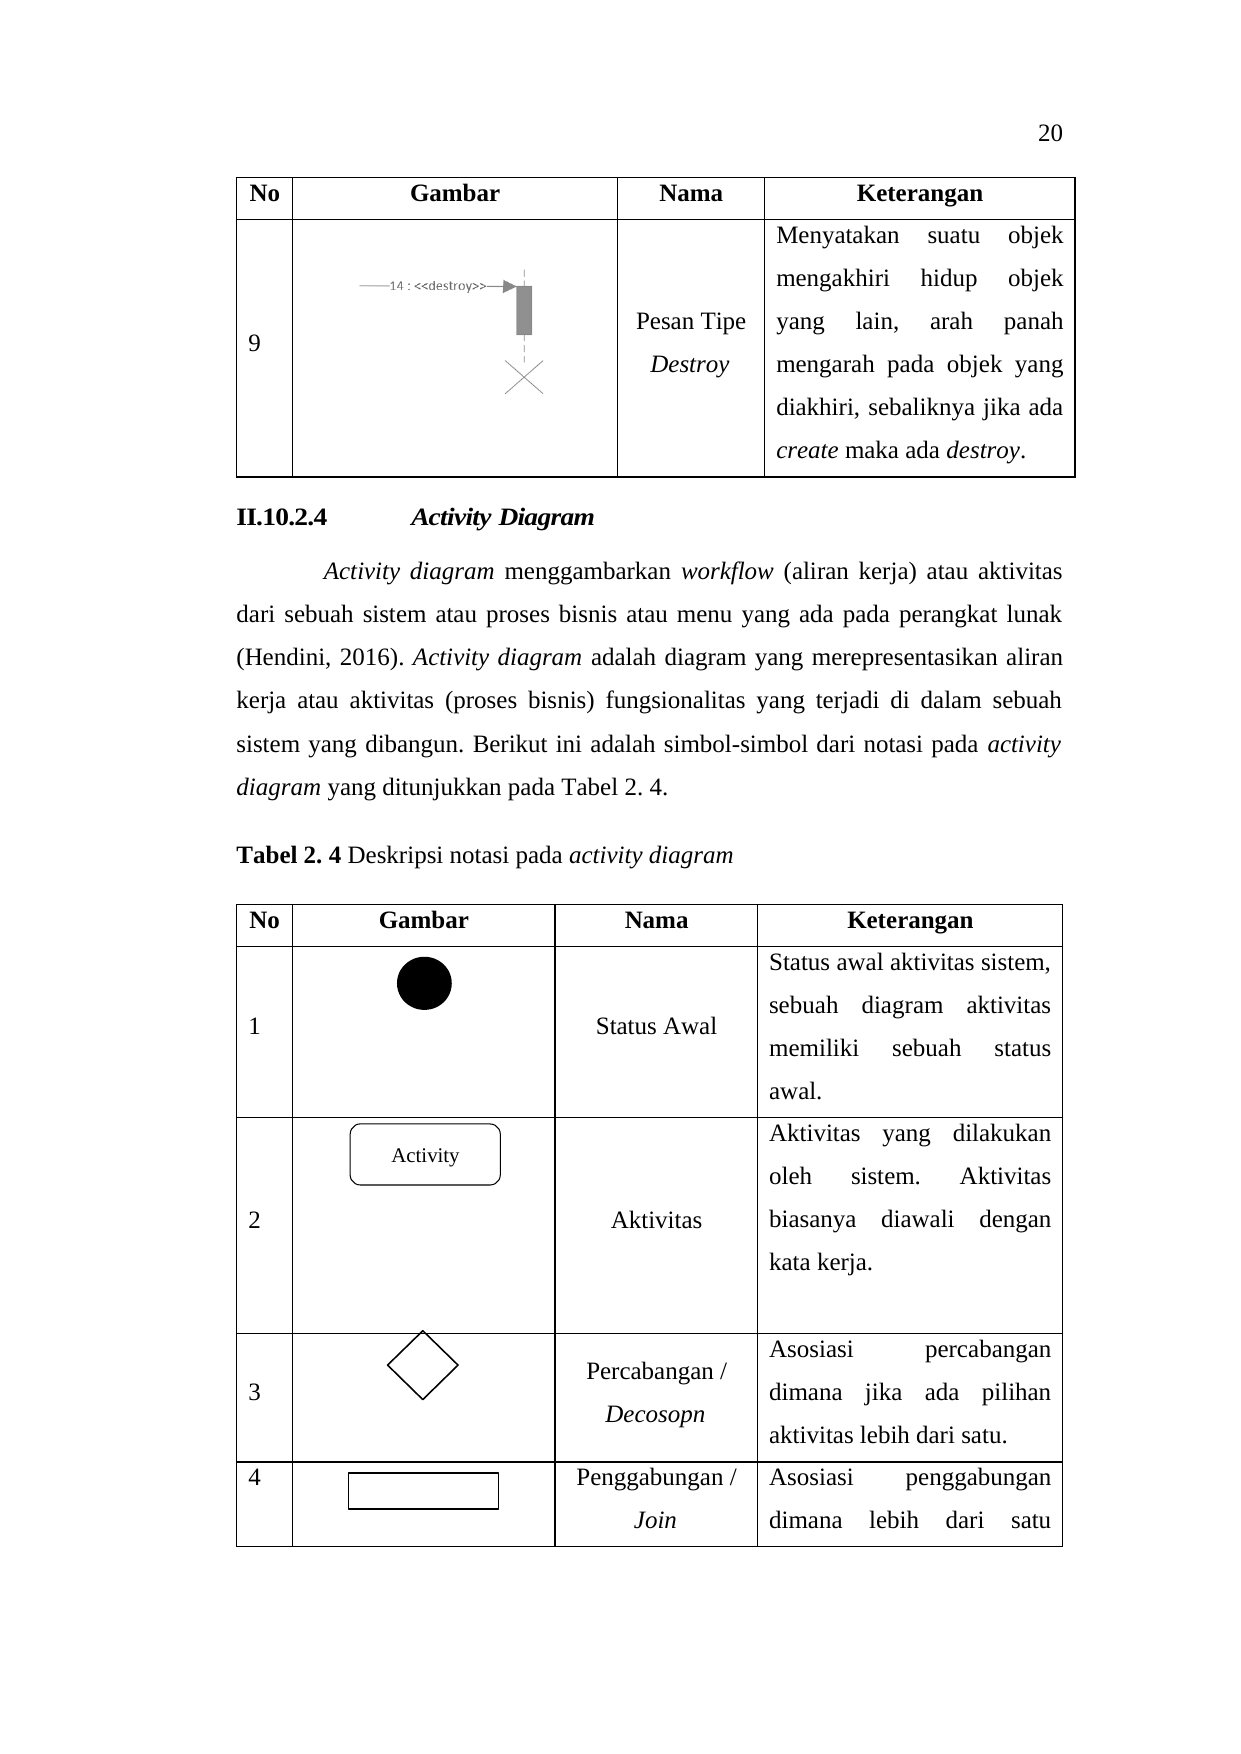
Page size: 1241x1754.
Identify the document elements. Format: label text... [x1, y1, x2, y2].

table_cell Menyatakan suatu objek mengakhiri hidup objek yang lain, arah panah mengarah pada objek yang diakhiri, sebaliknya jika ada create maka ada destroy. [765, 220, 1074, 476]
table_cell Penggabungan / Join [556, 1463, 757, 1546]
table_cell Asosiasi percabangan dimana jika ada pilihan aktivitas lebih dari satu. [758, 1334, 1062, 1461]
table_cell 2 [237, 1118, 292, 1333]
table_header Keterangan [758, 905, 1062, 946]
table_header Gambar [293, 905, 554, 946]
table_cell 1 [237, 947, 292, 1117]
text Tabel 2. 4 Deskripsi notasi pada activity diagram [236, 840, 1063, 869]
table_header Gambar [293, 178, 617, 219]
table_cell [293, 220, 617, 476]
table_cell Aktivitas [556, 1118, 757, 1333]
table_cell Status Awal [556, 947, 757, 1117]
table_header No [237, 905, 292, 946]
table_cell Pesan Tipe Destroy [618, 220, 764, 476]
subtitle Activity Diagram [236, 502, 1063, 531]
table_cell Status awal aktivitas sistem, sebuah diagram aktivitas memiliki sebuah status awal. [758, 947, 1062, 1117]
table_cell Percabangan / Decosopn [556, 1334, 757, 1461]
table_cell 3 [237, 1334, 292, 1461]
table_cell [293, 1463, 554, 1546]
table_cell 9 [237, 220, 292, 476]
table_header Nama [618, 178, 764, 219]
table_header No [237, 178, 292, 219]
text Activity diagram menggambarkan workflow (aliran kerja) atau aktivitas dari sebuah sistem atau proses bisnis atau menu yang ada pada perangkat lunak . Activity diagram adalah diagram yang merepresentasikan aliran kerja atau aktivitas (proses bisnis) fungsionalitas yang terjadi di dalam sebuah sistem yang dibangun. Berikut ini adalah simbol-simbol dari notasi pada activity diagram yang ditunjukkan pada Tabel 2. 4. [236, 556, 1063, 801]
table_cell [758, 1463, 1062, 1546]
table_cell Aktivitas yang dilakukan oleh sistem. Aktivitas biasanya diawali dengan kata kerja. [758, 1118, 1062, 1333]
table_cell 4 [237, 1463, 292, 1546]
table_cell [293, 947, 554, 1117]
table_header Keterangan [765, 178, 1074, 219]
table_cell [293, 1334, 554, 1461]
table_header Nama [556, 905, 757, 946]
table_cell [293, 1118, 554, 1333]
